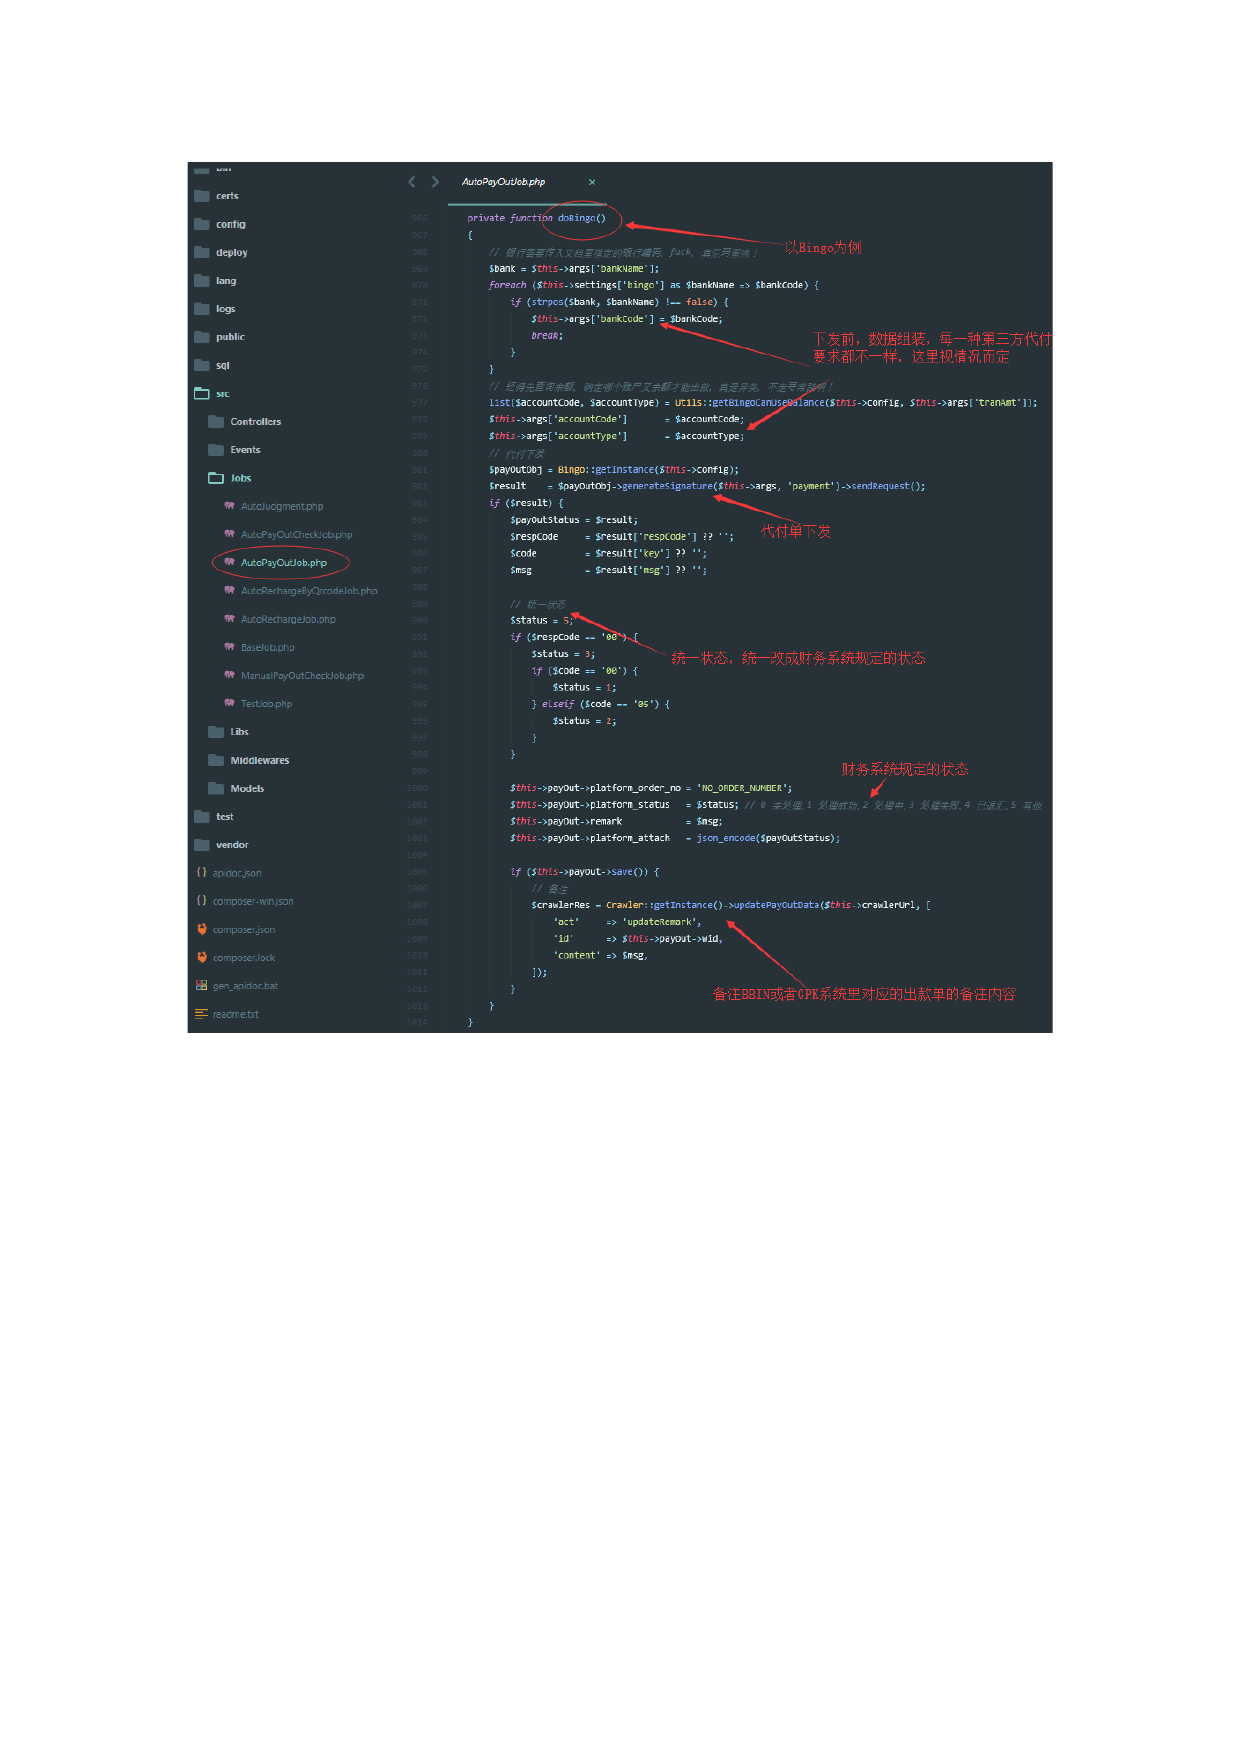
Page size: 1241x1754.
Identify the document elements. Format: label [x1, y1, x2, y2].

picture [187, 162, 1053, 1033]
